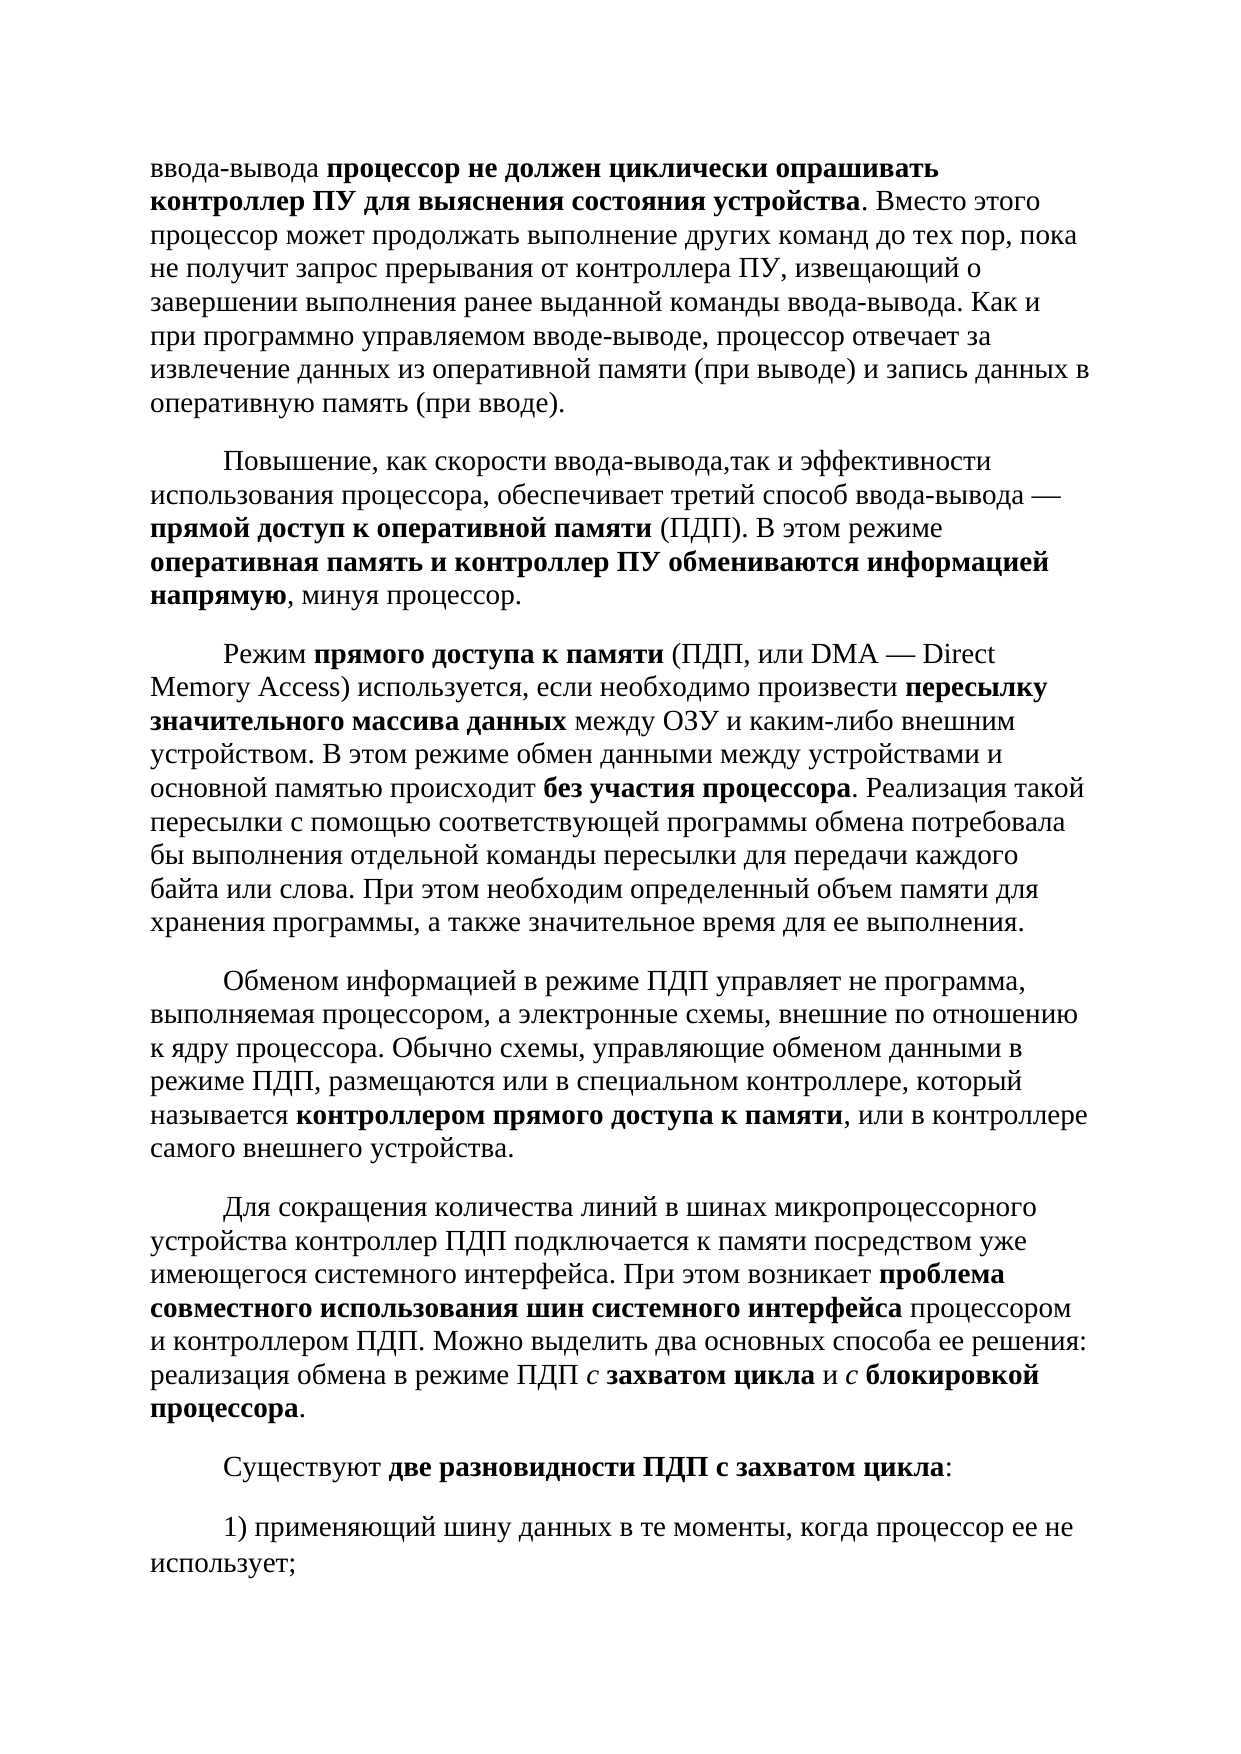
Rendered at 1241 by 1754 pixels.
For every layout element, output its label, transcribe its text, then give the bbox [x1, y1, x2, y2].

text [150, 150, 1090, 418]
text Существуют две разновидности ПДП с захватом цикла: [150, 1449, 1090, 1482]
text Повышение, как скорости ввода-вывода,так и эффективности использования процессора, обеспечивает третий способ ввода-вывода — прямой доступ к оперативной памяти (ПДП). В этом режиме оперативная память и контроллер ПУ обмениваются информацией на­прямую, минуя процессор. [150, 443, 1090, 611]
text Режим прямого доступа к памяти (ПДП, или DMA — Direct Memory Access) используется, если необходимо произвести пересылку значительного массива данных между ОЗУ и каким-либо внешним устройством. В этом режиме обмен данными между устройствами и основной памятью происходит без участия процессора. Реализация такой пересылки с помощью соответствующей программы обмена потребовала бы выполнения отдельной команды пересылки для передачи каждого байта или слова. При этом необходим определенный объем памяти для хранения программы, а также значительное время для ее выполнения. [150, 636, 1090, 938]
text 1) применяющий шину данных в те моменты, когда процессор ее не использует; [150, 1509, 1090, 1578]
text Обменом информацией в режиме ПДП управляет не программа, выполняемая процессором, а электронные схемы, внешние по отношению к ядру процессора. Обычно схемы, управляющие обменом данными в режиме ПДП, размещаются или в специальном контроллере, который называется контроллером прямого доступа к памяти, или в контроллере самого внешнего устройства. [150, 963, 1090, 1164]
text Для сокращения количества линий в шинах микропроцессорного устройства контроллер ПДП подключается к памяти посредством уже имеющегося системного интерфейса. При этом возникает проблема совместного использования шин системного интерфейса процессором и контроллером ПДП. Можно выделить два основных способа ее решения: реализация обмена в режиме ПДП с захватом цикла и с блокировкой процессора. [150, 1189, 1090, 1424]
